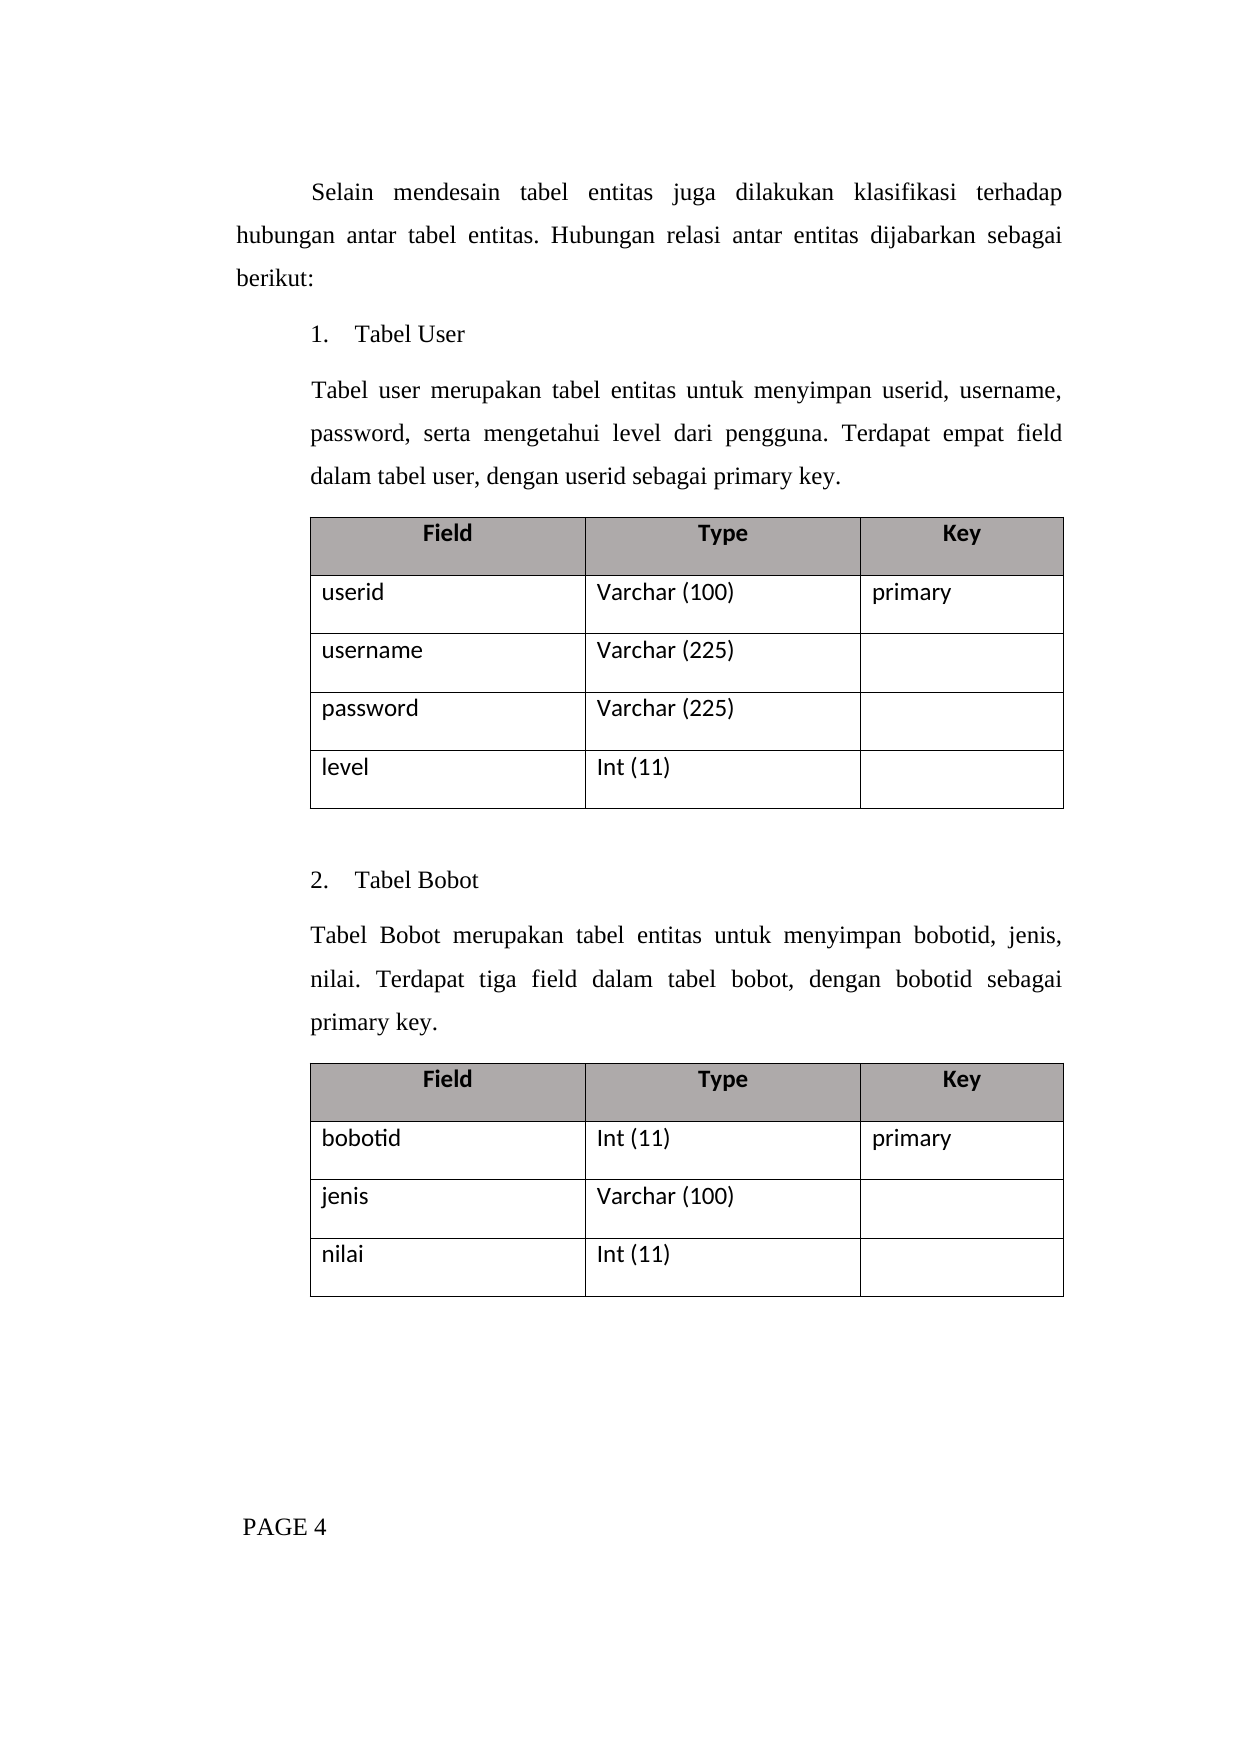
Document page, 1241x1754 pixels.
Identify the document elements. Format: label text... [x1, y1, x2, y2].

table_cell Varchar (225) [586, 634, 860, 692]
table_cell Varchar (100) [586, 1180, 860, 1237]
table_cell [861, 751, 1063, 808]
table_cell [861, 1180, 1063, 1237]
list Tabel Bobot [310, 865, 1063, 894]
text Selain mendesain tabel entitas juga dilakukan klasifikasi terhadap hubungan antar tabel entitas. Hubungan relasi antar entitas dijabarkan sebagai berikut: [236, 177, 1063, 292]
table_cell primary [861, 576, 1063, 633]
table_cell Int (11) [586, 1122, 860, 1179]
text Tabel user merupakan tabel entitas untuk menyimpan userid, username, password, serta mengetahui level dari pengguna. Terdapat empat field dalam tabel user, dengan userid sebagai primary key. [310, 375, 1063, 490]
table_header Key [861, 518, 1063, 575]
table_cell [861, 693, 1063, 750]
table_header Type [586, 1064, 860, 1121]
table_cell [861, 634, 1063, 692]
table_header Key [861, 1064, 1063, 1121]
table_cell userid [311, 576, 585, 633]
table_cell Varchar (100) [586, 576, 860, 633]
list Tabel User [310, 319, 1063, 348]
table_cell nilai [311, 1239, 585, 1296]
table_cell jenis [311, 1180, 585, 1237]
table_header Field [311, 1064, 585, 1121]
table_cell level [311, 751, 585, 808]
table_cell [861, 1239, 1063, 1296]
table_cell Int (11) [586, 1239, 860, 1296]
table_cell password [311, 693, 585, 750]
text Tabel Bobot merupakan tabel entitas untuk menyimpan bobotid, jenis, nilai. Terdapat tiga field dalam tabel bobot, dengan bobotid sebagai primary key. [310, 921, 1063, 1036]
table_cell username [311, 634, 585, 692]
table_cell primary [861, 1122, 1063, 1179]
table_cell Varchar (225) [586, 693, 860, 750]
table_cell Int (11) [586, 751, 860, 808]
table_cell bobotid [311, 1122, 585, 1179]
table_header Type [586, 518, 860, 575]
table_header Field [311, 518, 585, 575]
